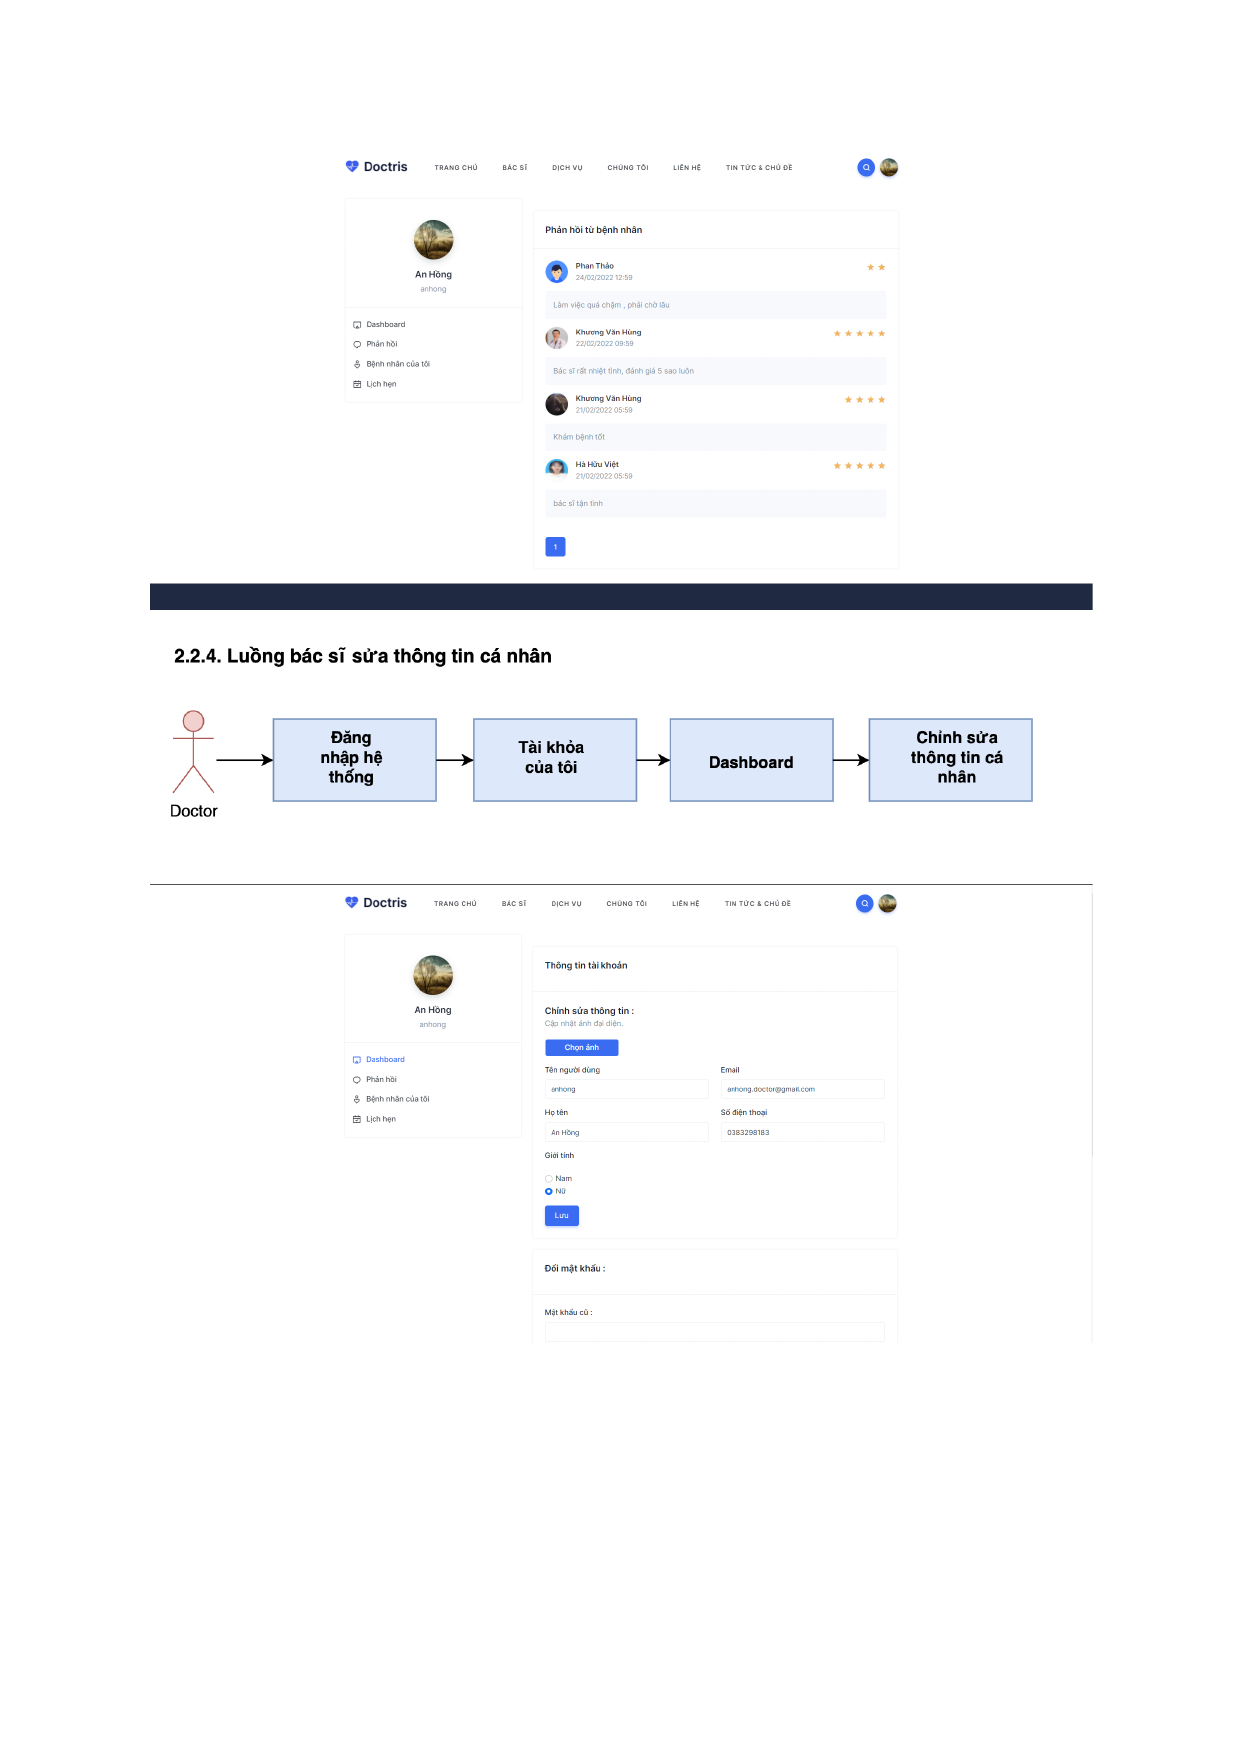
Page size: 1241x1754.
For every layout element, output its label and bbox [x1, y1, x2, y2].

picture [150, 884, 1093, 1343]
picture [150, 628, 1093, 866]
picture [150, 150, 1093, 610]
